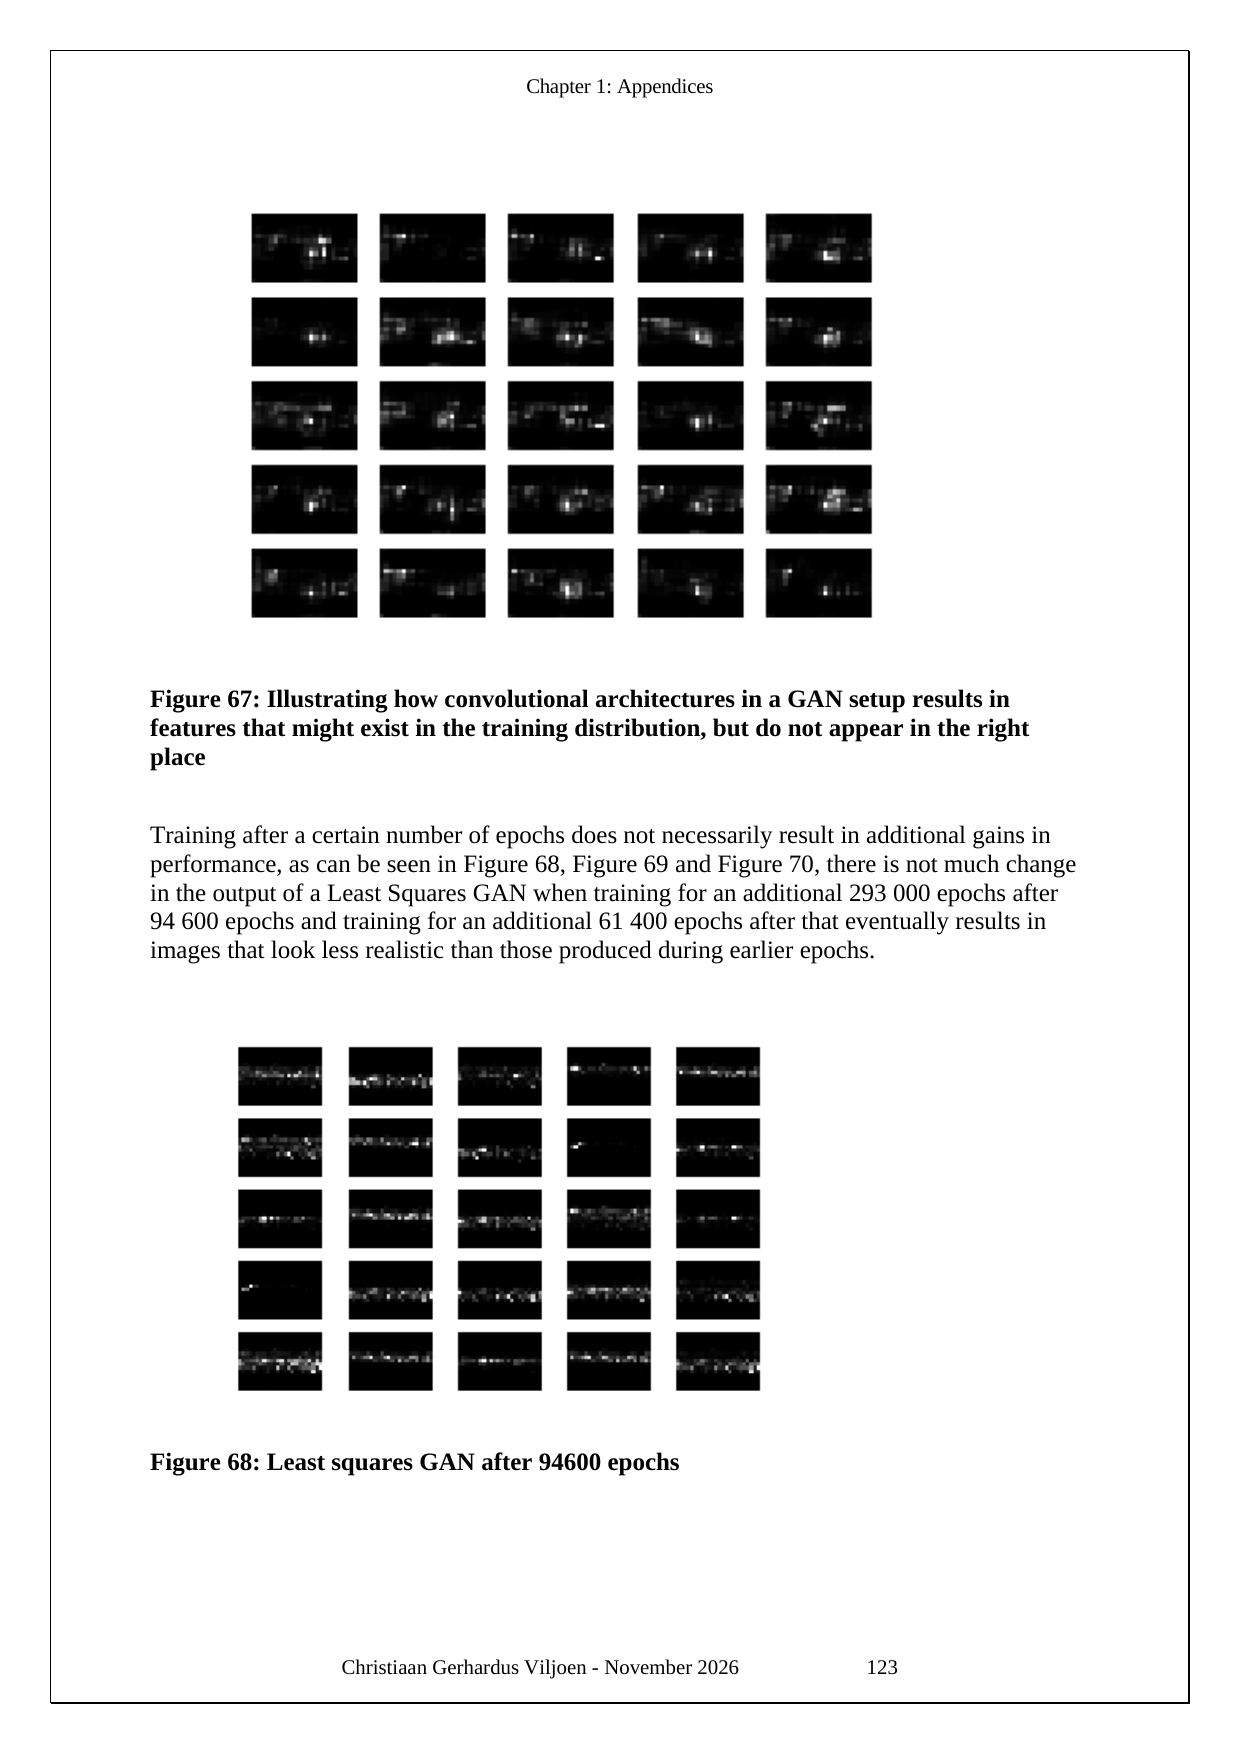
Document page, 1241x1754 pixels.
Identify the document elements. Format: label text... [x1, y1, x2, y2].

text Figure : Least squares GAN after 94600 epochs [150, 1447, 1089, 1476]
text Training after a certain number of epochs does not necessarily result in additional gains in performance, as can be seen in Figure 87, Figure 88 and Figure 89, there is not much change in the output of a Least Squares GAN when training for an additional 293 000 epochs after 94 600 epochs and training for an additional 61 400 epochs after that eventually results in images that look less realistic than those produced during earlier epochs. [150, 820, 1089, 964]
picture [150, 150, 952, 685]
text Figure : Illustrating how convolutional architectures in a GAN setup results in features that might exist in the training distribution, but do not appear in the right place [150, 684, 1089, 771]
picture [150, 992, 833, 1448]
